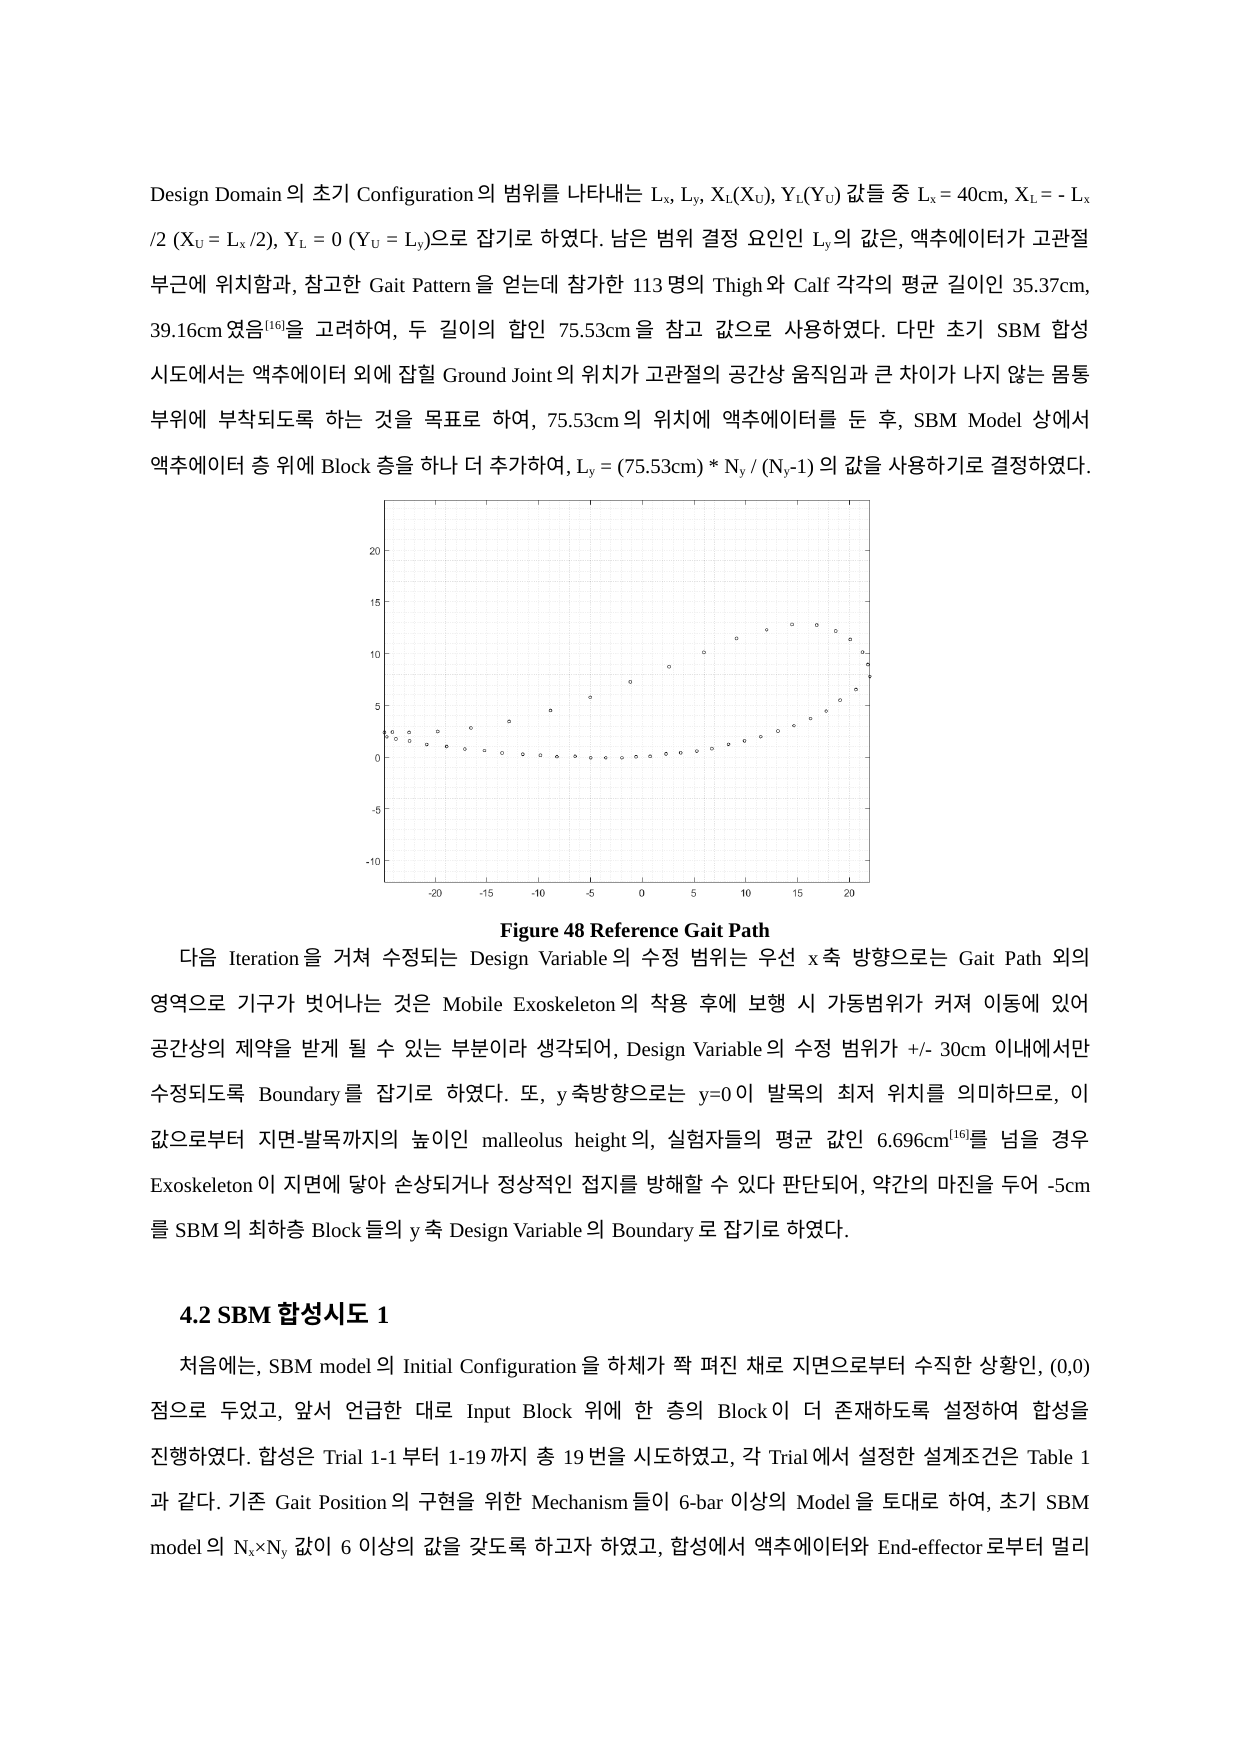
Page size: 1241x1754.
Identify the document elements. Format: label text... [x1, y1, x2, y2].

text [150, 1349, 1090, 1561]
text 4.2 SBM 합성시도 1 [150, 1295, 1090, 1331]
text 다음 Iteration을 거쳐 수정되는 Design Variable의 수정 범위는 우선 x축 방향으로는 Gait Path 외의 영역으로 기구가 벗어나는 것은 Mobile Exoskeleton의 착용 후에 보행 시 가동범위가 커져 이동에 있어 공간상의 제약을 받게 될 수 있는 부분이라 생각되어, Design Variable의 수정 범위가 +/- 30cm 이내에서만 수정되도록 Boundary를 잡기로 하였다. 또, y축방향으로는 y=0이 발목의 최저 위치를 의미하므로, 이 값으로부터 지면-발목까지의 높이인 malleolus height의, 실험자들의 평균 값인 6.696cm[16]를 넘을 경우 Exoskeleton이 지면에 닿아 손상되거나 정상적인 접지를 방해할 수 있다 판단되어, 약간의 마진을 두어 -5cm를 SBM의 최하층 Block들의 y축 Design Variable의 Boundary로 잡기로 하였다. [150, 942, 1090, 1244]
text Figure 48 Reference Gait Path [150, 918, 1090, 942]
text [150, 177, 1090, 479]
picture [341, 494, 899, 906]
